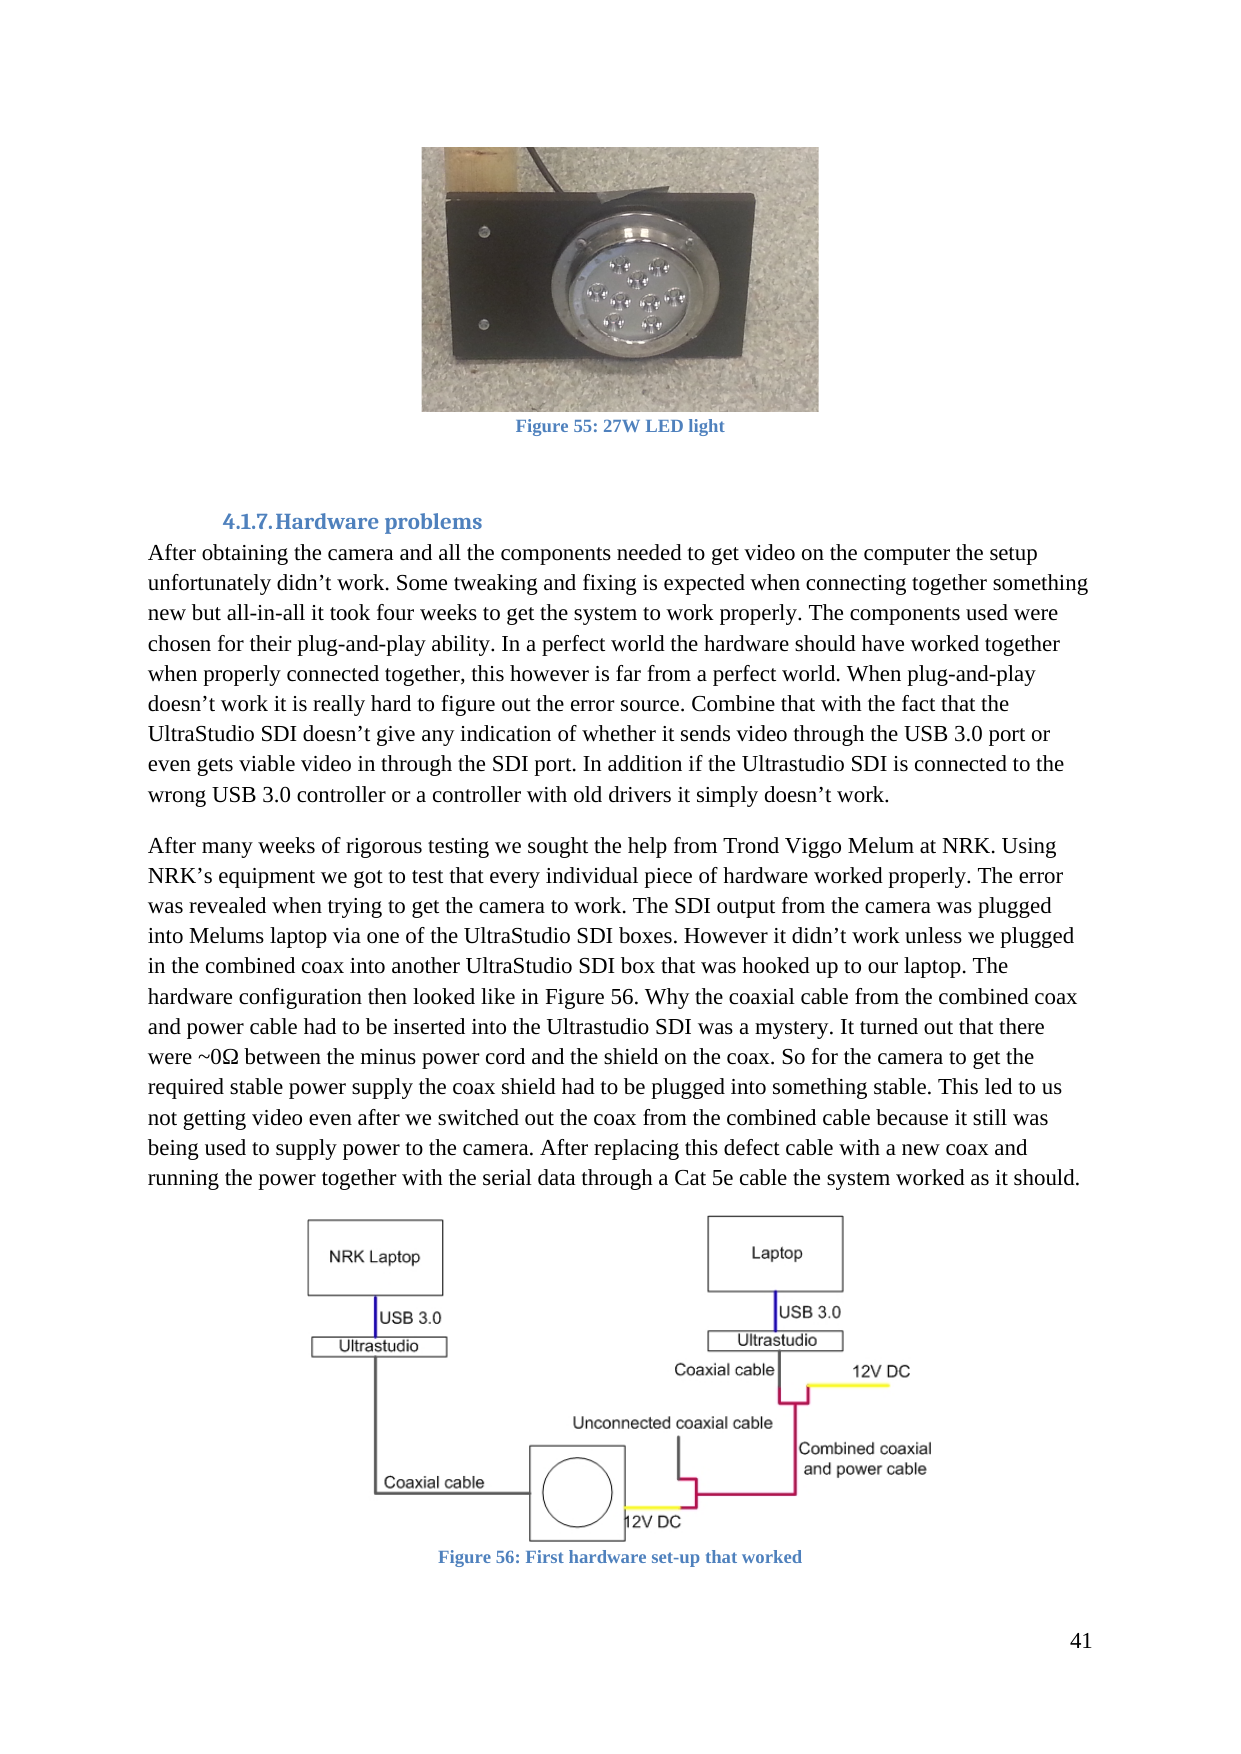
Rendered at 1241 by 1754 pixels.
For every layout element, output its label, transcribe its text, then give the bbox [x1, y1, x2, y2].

text After obtaining the camera and all the components needed to get video on the computer the setup unfortunately didn’t work. Some tweaking and fixing is expected when connecting together something new but all-in-all it took four weeks to get the system to work properly. The components used were chosen for their plug-and-play ability. In a perfect world the hardware should have worked together when properly connected together, this however is far from a perfect world. When plug-and-play doesn’t work it is really hard to figure out the error source. Combine that with the fact that the UltraStudio SDI doesn’t give any indication of whether it sends video through the USB 3.0 port or even gets viable video in through the SDI port. In addition if the Ultrastudio SDI is connected to the wrong USB 3.0 controller or a controller with old drivers it simply doesn’t work. [148, 539, 1093, 807]
picture [421, 147, 819, 412]
subtitle Hardware problems [223, 509, 1093, 535]
picture [307, 1215, 933, 1542]
